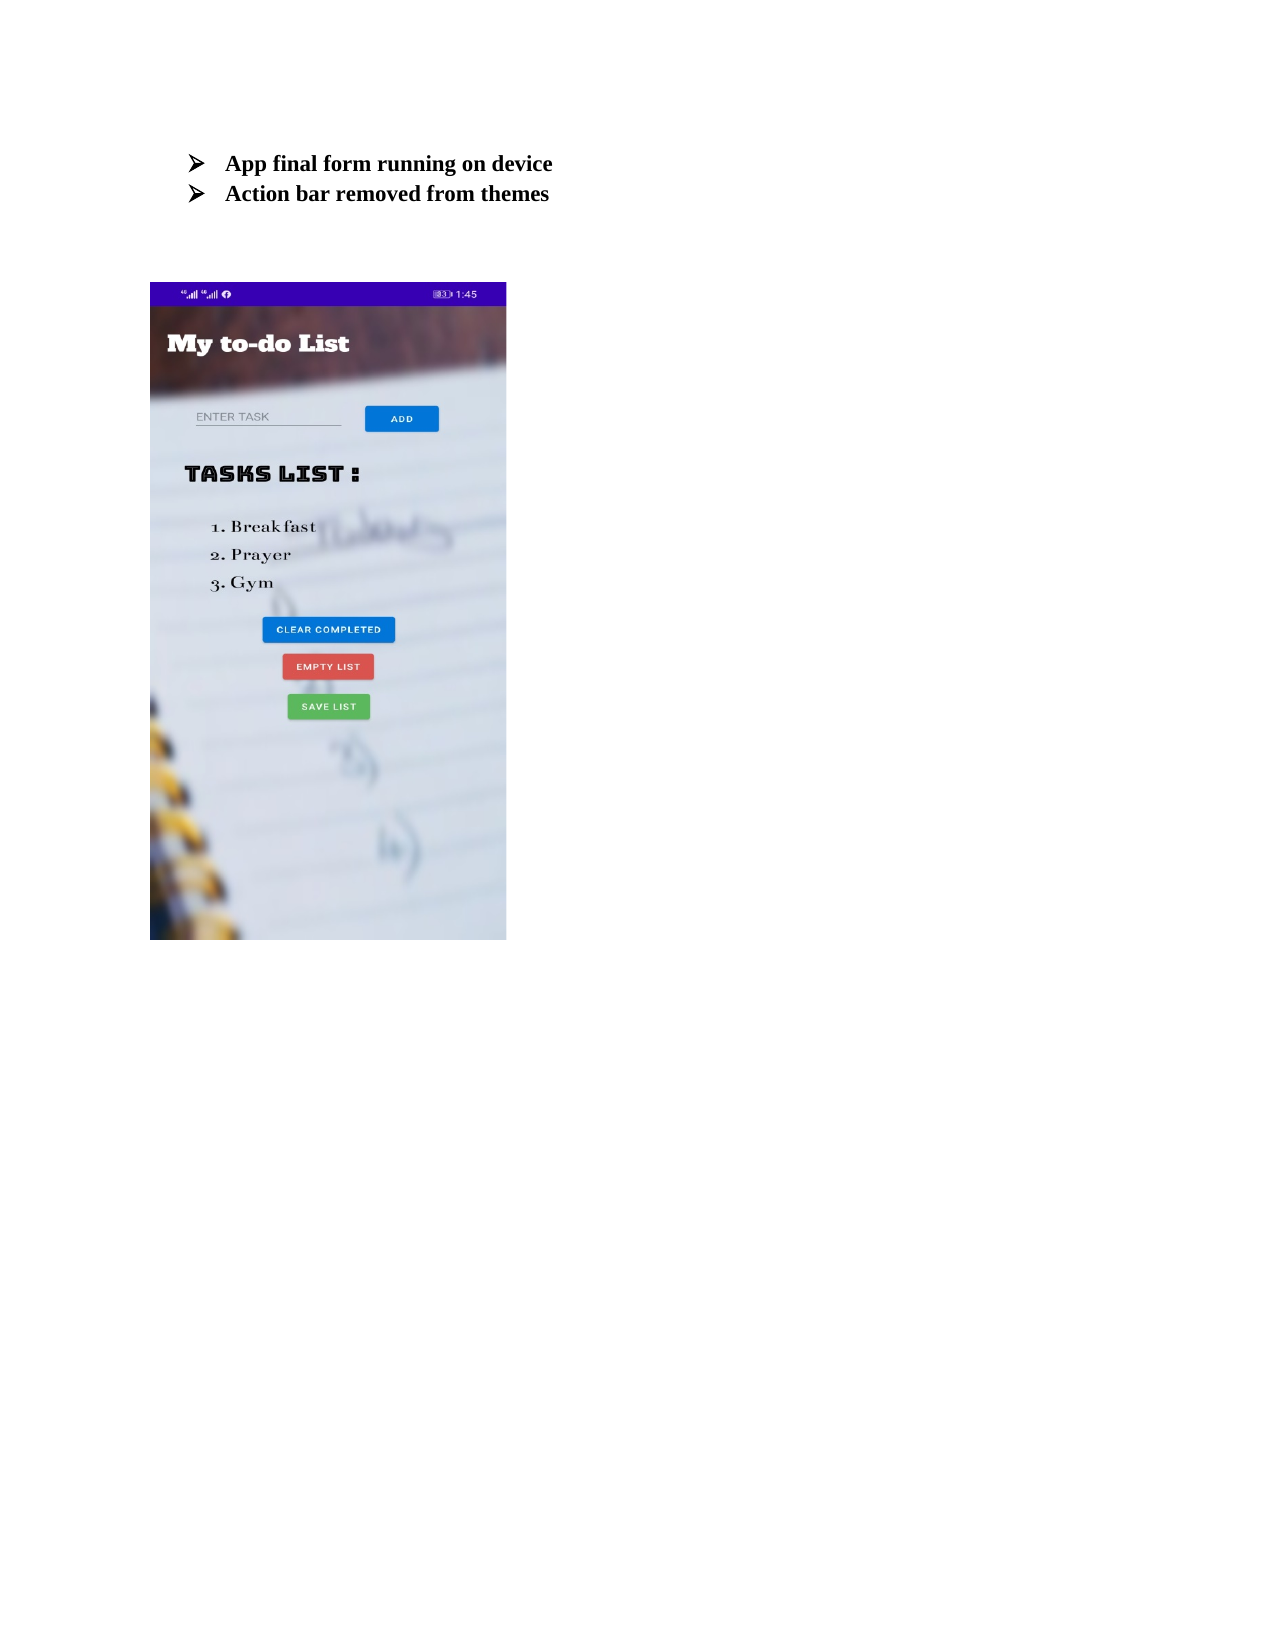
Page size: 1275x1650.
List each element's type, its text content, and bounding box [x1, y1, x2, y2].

picture [150, 282, 507, 940]
list App final form running on device [187, 150, 1125, 176]
list Action bar removed from themes [187, 180, 1125, 207]
